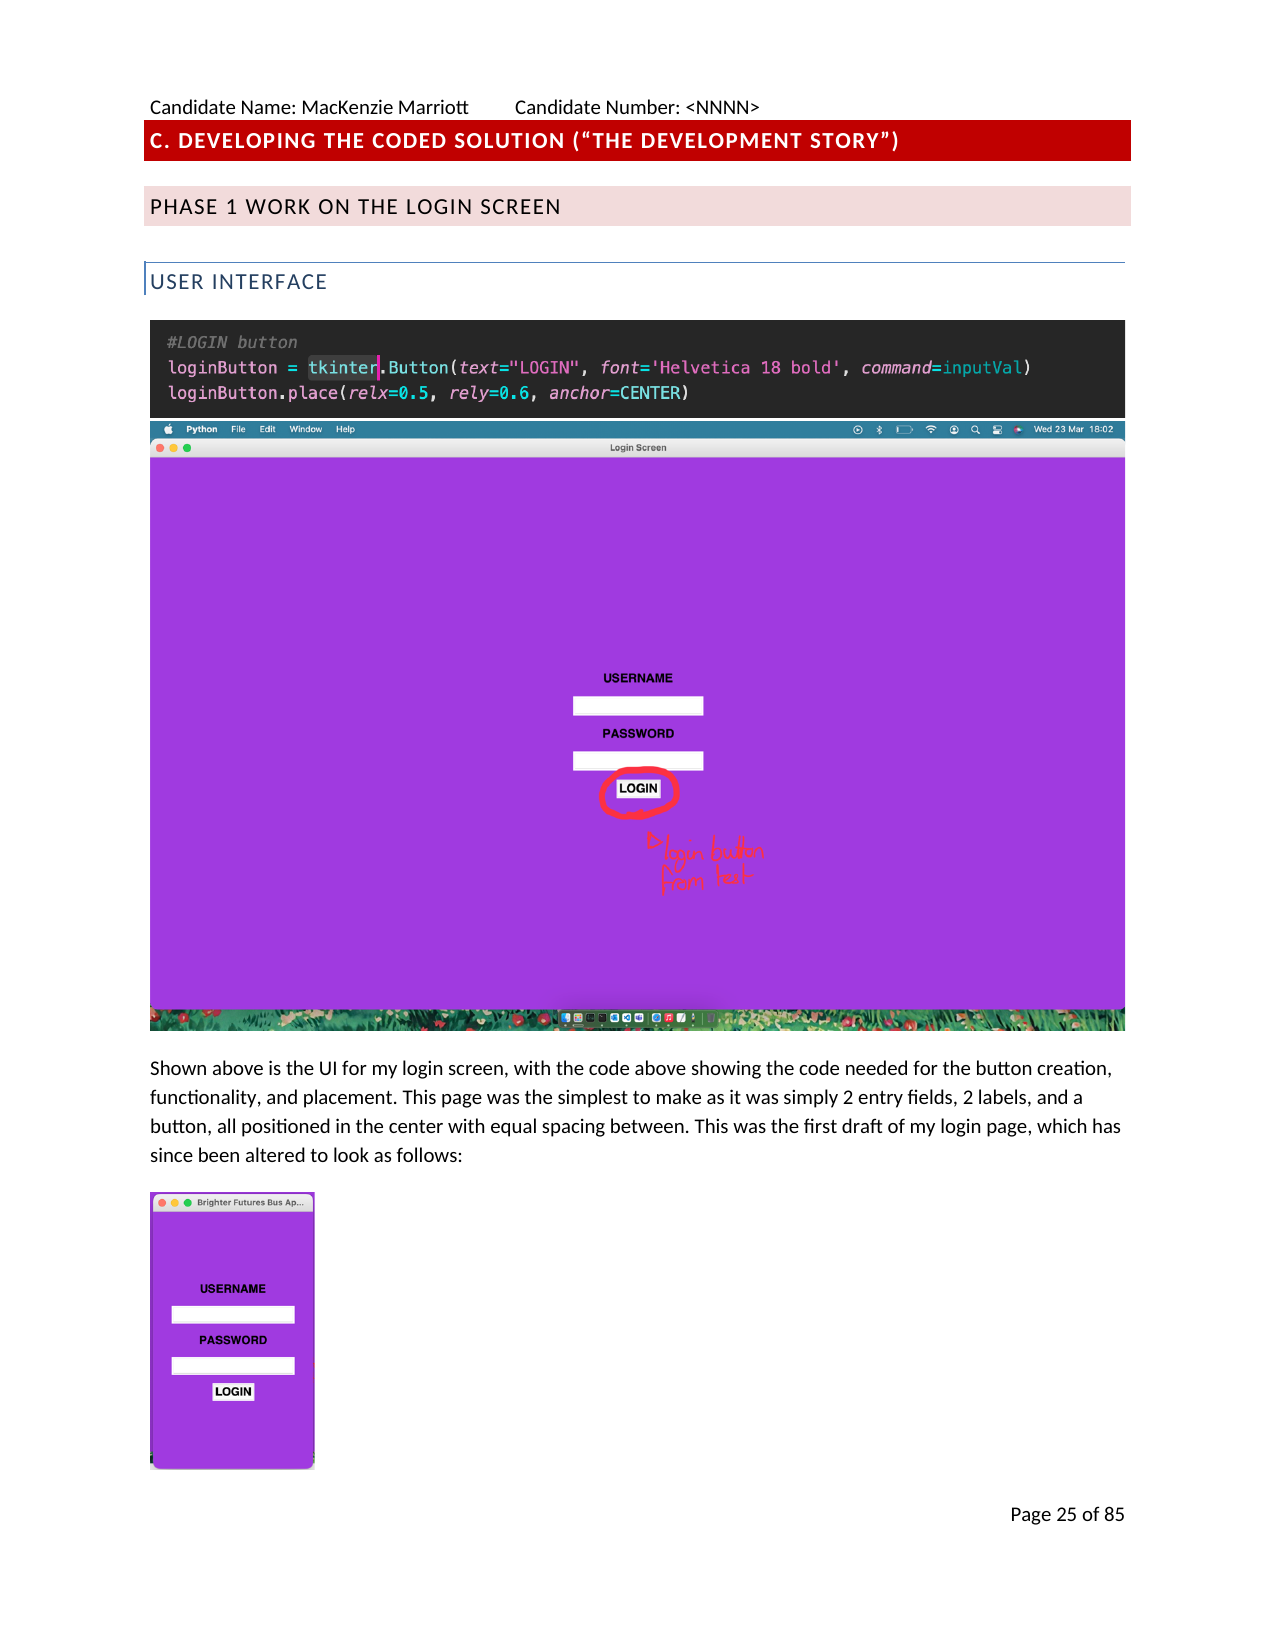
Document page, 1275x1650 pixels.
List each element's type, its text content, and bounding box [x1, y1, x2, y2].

subtitle C. Developing the coded solution (“The development story”) [150, 126, 1125, 154]
picture [150, 1192, 315, 1470]
picture [150, 320, 1125, 418]
subtitle User interface [146, 263, 1125, 295]
subtitle Phase 1 Work on the login screen [150, 192, 1125, 220]
text Shown above is the UI for my login screen, with the code above showing the code needed for the button creation, functionality, and placement. This page was the simplest to make as it was simply 2 entry fields, 2 labels, and a button, all positioned in the center with equal spacing between. This was the first draft of my login page, which has since been altered to look as follows: [150, 1055, 1125, 1168]
picture [150, 421, 1125, 1031]
